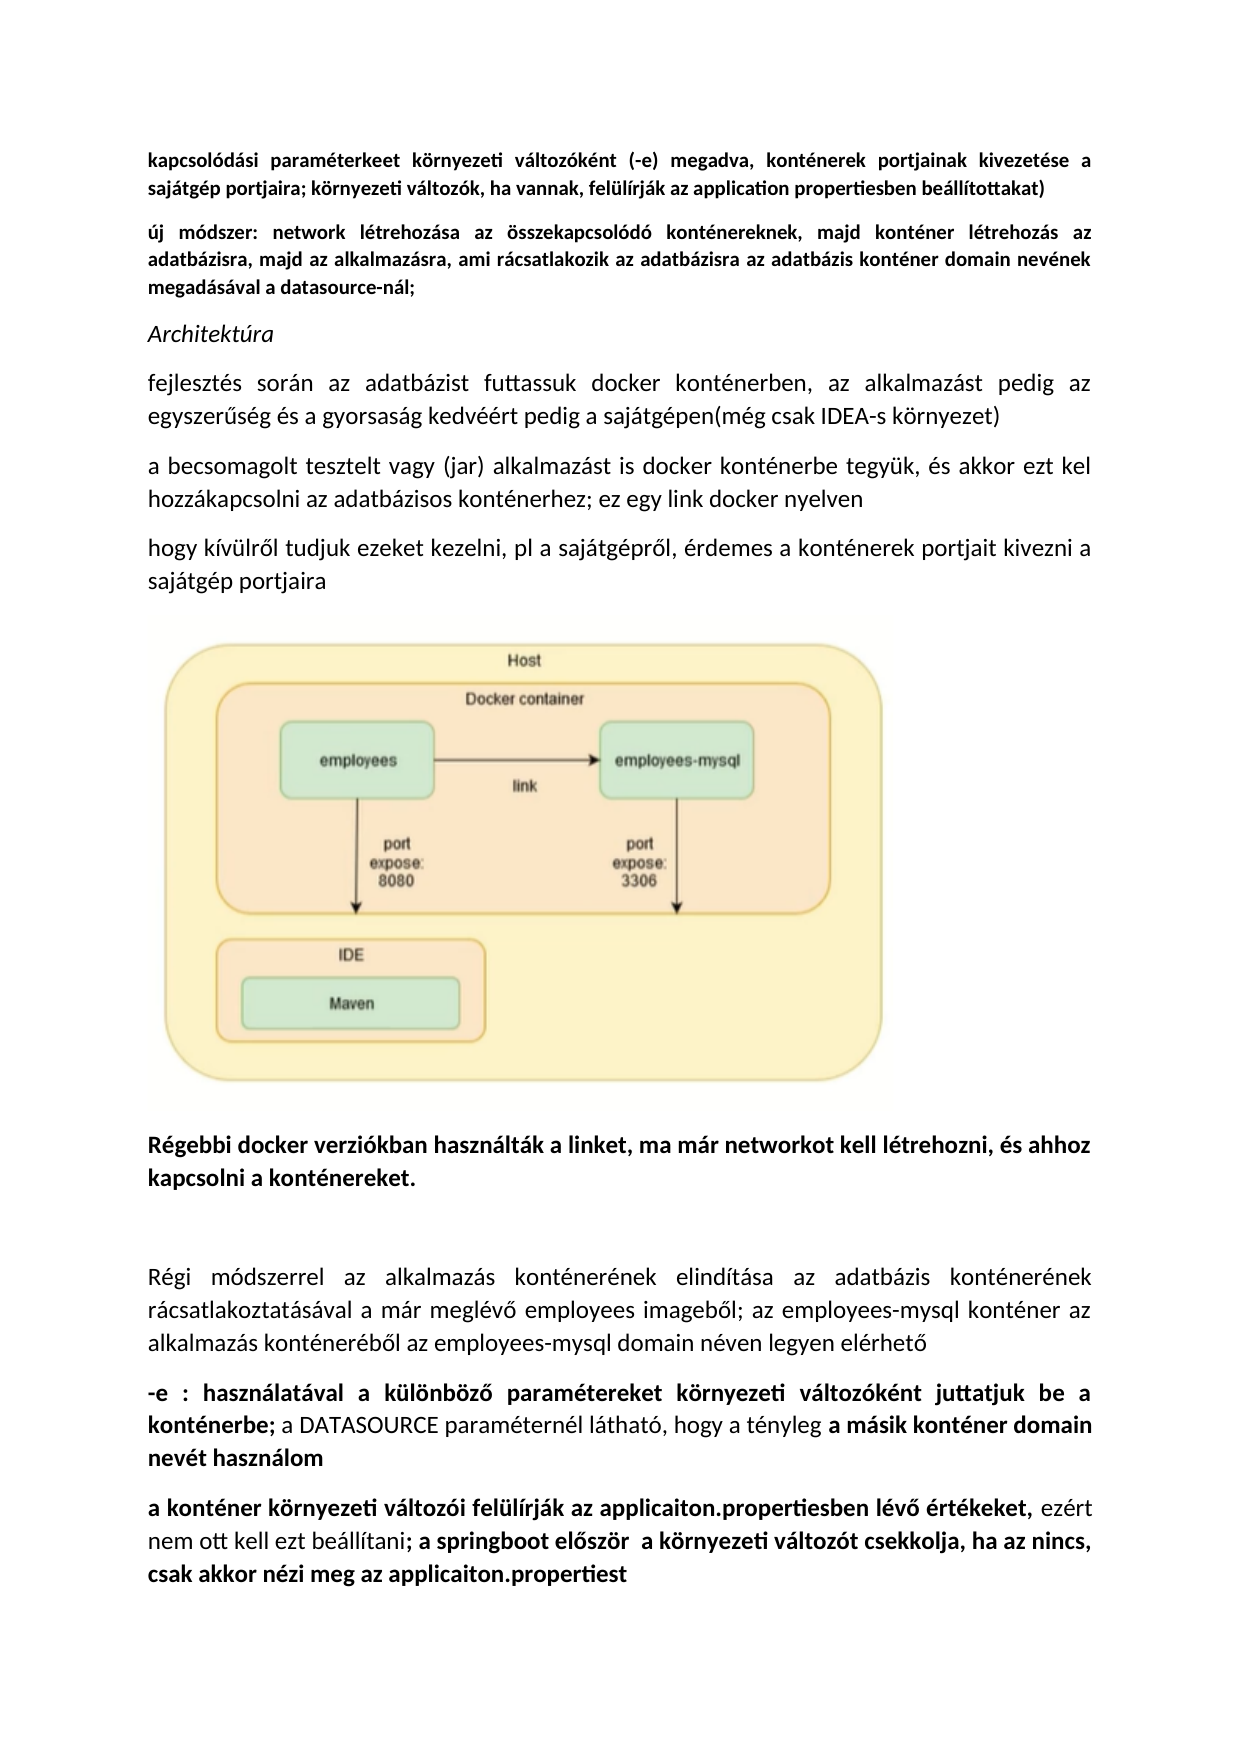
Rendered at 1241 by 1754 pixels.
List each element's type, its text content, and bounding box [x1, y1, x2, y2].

text hogy kívülről tudjuk ezeket kezelni, pl a sajátgépről, érdemes a konténerek portjait kivezni a sajátgép portjaira [148, 532, 1093, 596]
text fejlesztés során az adatbázist futtassuk docker konténerben, az alkalmazást pedig az egyszerűség és a gyorsaság kedvéért pedig a sajátgépen(még csak IDEA-s környezet) [148, 367, 1093, 431]
text Architektúra [148, 318, 1093, 348]
text Régi módszerrel az alkalmazás konténerének elindítása az adatbázis konténerének rácsatlakoztatásával a már meglévő employees imageből; az employees-mysql konténer az alkalmazás konténeréből az employees-mysql domain néven legyen elérhető [148, 1261, 1093, 1358]
text új módszer: network létrehozása az összekapcsolódó konténereknek, majd konténer létrehozás az adatbázisra, majd az alkalmazásra, ami rácsatlakozik az adatbázisra az adatbázis konténer domain nevének megadásával a datasource-nál; [148, 219, 1093, 299]
picture [147, 615, 894, 1111]
text Régebbi docker verziókban használták a linket, ma már networkot kell létrehozni, és ahhoz kapcsolni a konténereket. [148, 1129, 1093, 1193]
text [148, 148, 1093, 200]
text -e : használatával a különböző paramétereket környezeti változóként juttatjuk be a konténerbe; a DATASOURCE paraméternél látható, hogy a tényleg a másik konténer domain nevét használom [148, 1377, 1093, 1473]
text a konténer környezeti változói felülírják az applicaiton.propertiesben lévő értékeket, ezért nem ott kell ezt beállítani; a springboot először a környezeti változót csekkolja, ha az nincs, csak akkor nézi meg az applicaiton.propertiest [148, 1492, 1093, 1588]
text a becsomagolt tesztelt vagy (jar) alkalmazást is docker konténerbe tegyük, és akkor ezt kel hozzákapcsolni az adatbázisos konténerhez; ez egy link docker nyelven [148, 450, 1093, 513]
